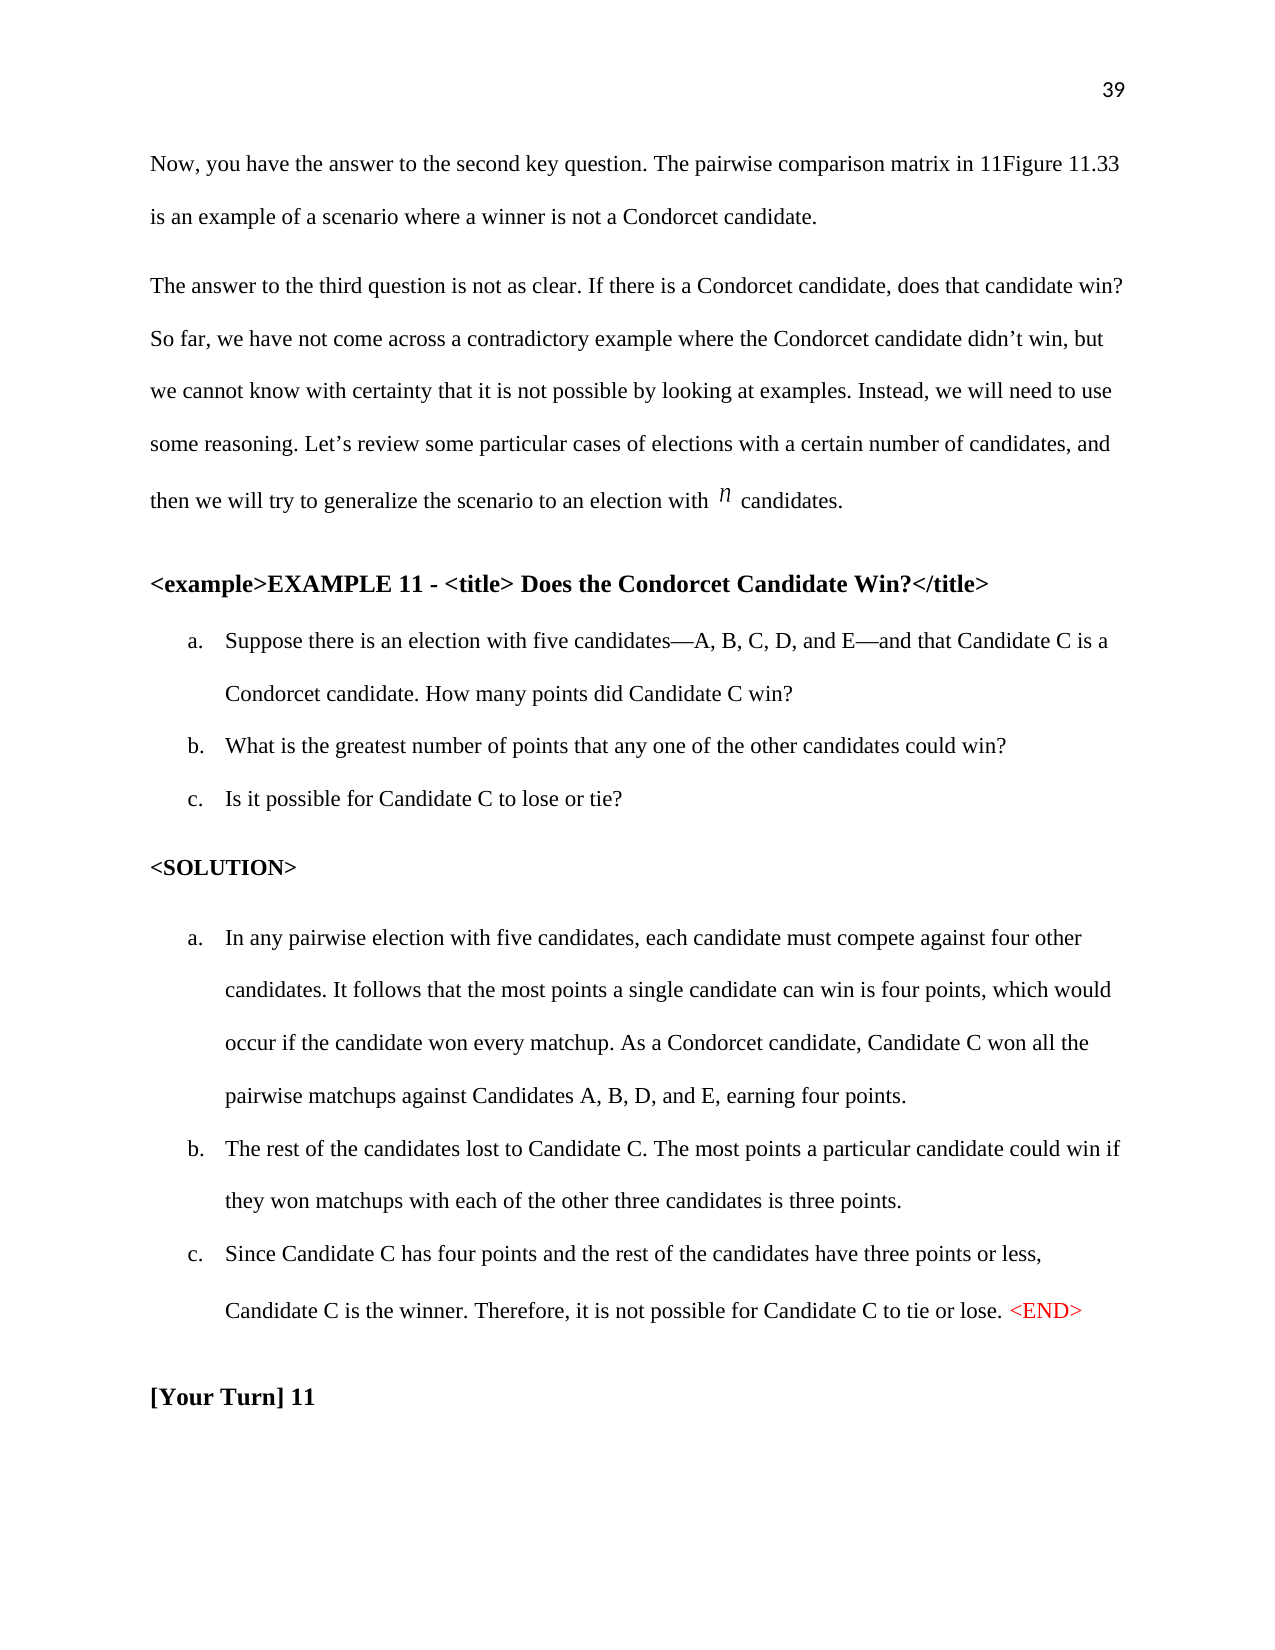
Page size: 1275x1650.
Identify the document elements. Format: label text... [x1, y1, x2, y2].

list Since Candidate C has four points and the rest of the candidates have three points or less, Candidate C is the winner. Therefore, it is not possible for Candidate C to tie or lose. <END> [187, 1240, 1125, 1324]
text Now, you have the answer to the second key question. The pairwise comparison matrix in 11Figure 11.33 is an example of a scenario where a winner is not a Condorcet candidate. [150, 150, 1125, 229]
text <SOLUTION> [150, 854, 1125, 881]
list In any pairwise election with five candidates, each candidate must compete against four other candidates. It follows that the most points a single candidate can win is four points, which would occur if the candidate won every matchup. As a Condorcet candidate, Candidate C won all the pairwise matchups against Candidates A, B, D, and E, earning four points. [187, 924, 1125, 1108]
list What is the greatest number of points that any one of the other candidates could win? [187, 732, 1125, 759]
list Suppose there is an election with five candidates—A, B, C, D, and E—and that Candidate C is a Condorcet candidate. How many points did Candidate C win? [187, 627, 1125, 706]
text The answer to the third question is not as clear. If there is a Condorcet candidate, does that candidate win? So far, we have not come across a contradictory example where the Condorcet candidate didn’t win, but we cannot know with certainty that it is not possible by looking at examples. Instead, we will need to use some reasoning. Let’s review some particular cases of elections with a certain number of candidates, and then we will try to generalize the scenario to an election with candidates. [150, 272, 1125, 513]
list The rest of the candidates lost to Candidate C. The most points a particular candidate could win if they won matchups with each of the other three candidates is three points. [187, 1134, 1125, 1214]
list Is it possible for Candidate C to lose or tie? [187, 785, 1125, 811]
subtitle [Your Turn] 11 [150, 1382, 1125, 1411]
subtitle <example>EXAMPLE 11 - <title> Does the Condorcet Candidate Win?</title> [150, 569, 1125, 598]
